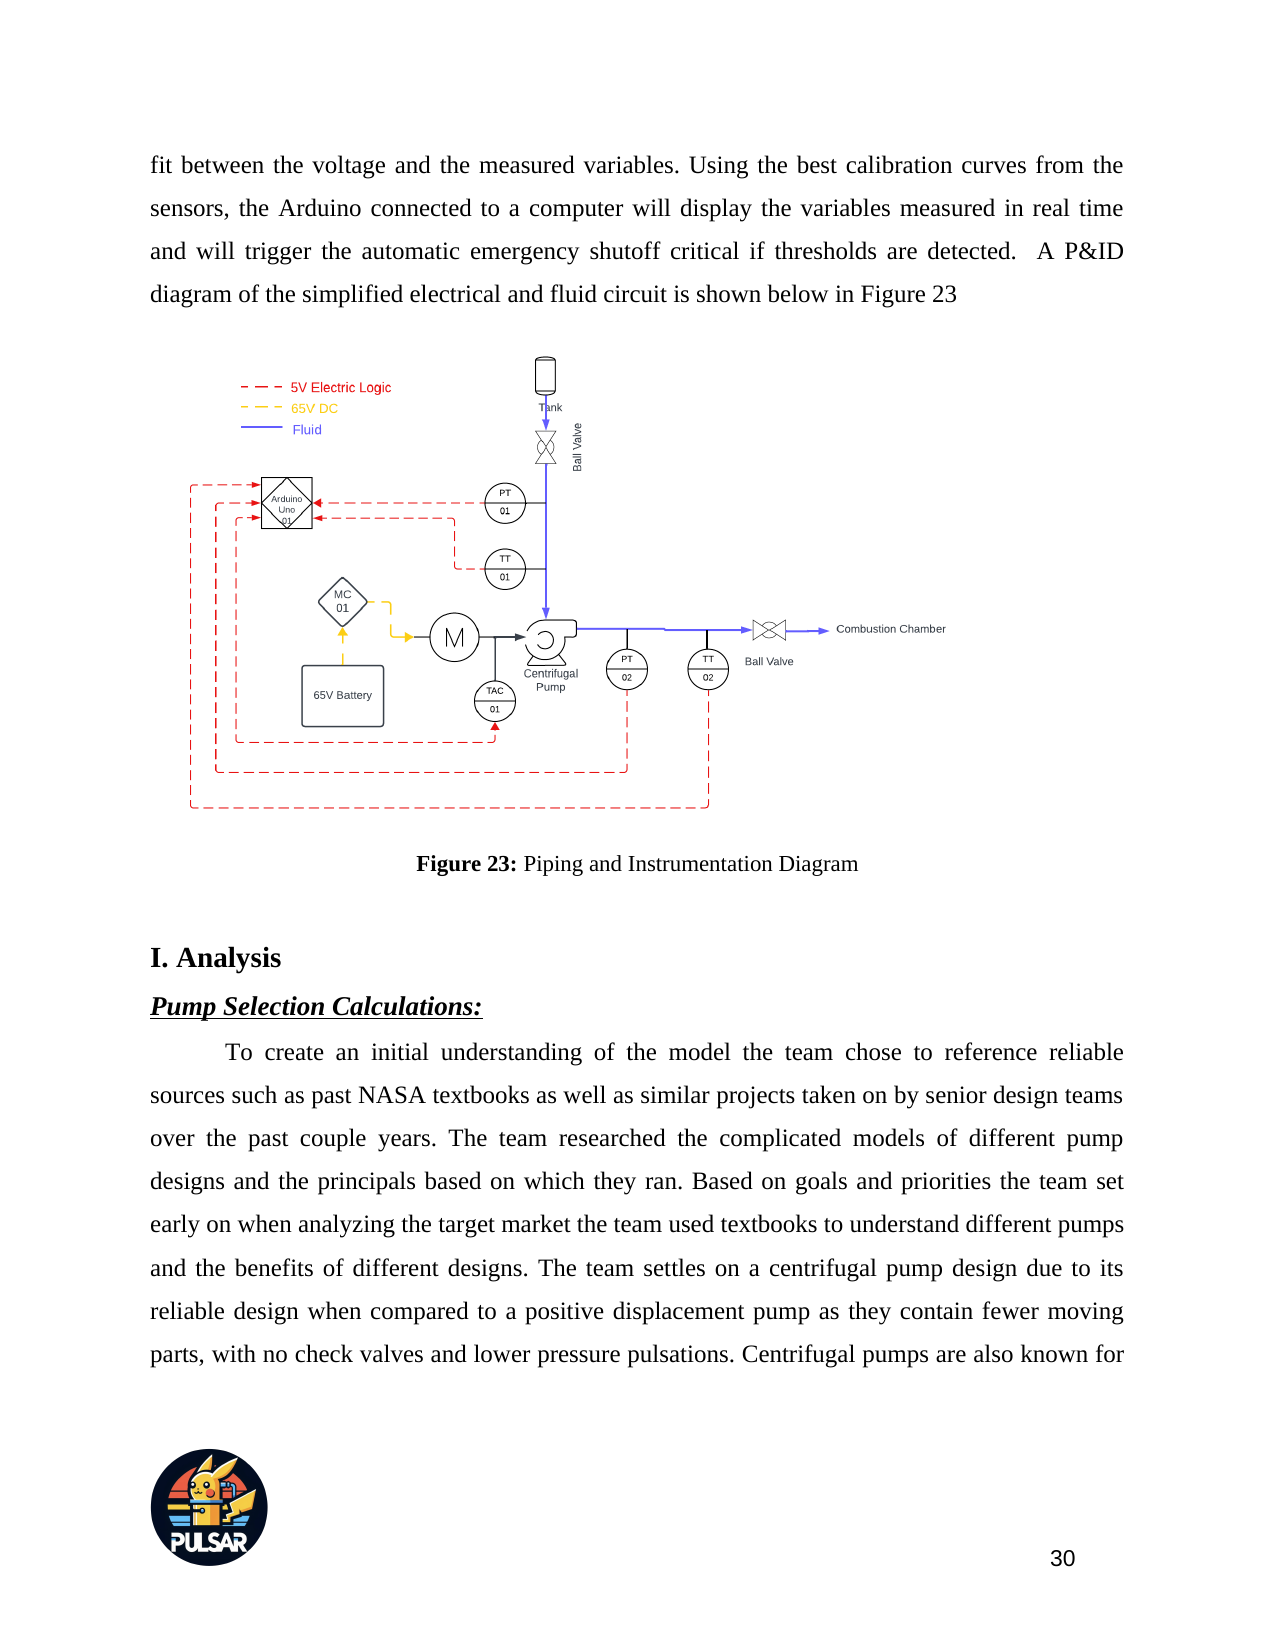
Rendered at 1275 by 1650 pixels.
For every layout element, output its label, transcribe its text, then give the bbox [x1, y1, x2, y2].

picture [150, 322, 1001, 832]
picture [150, 1448, 268, 1567]
text Figure 23: Piping and Instrumentation Diagram [150, 850, 1125, 877]
text I. Analysis [150, 940, 1125, 974]
text Pump Selection Calculations: [150, 990, 1125, 1022]
